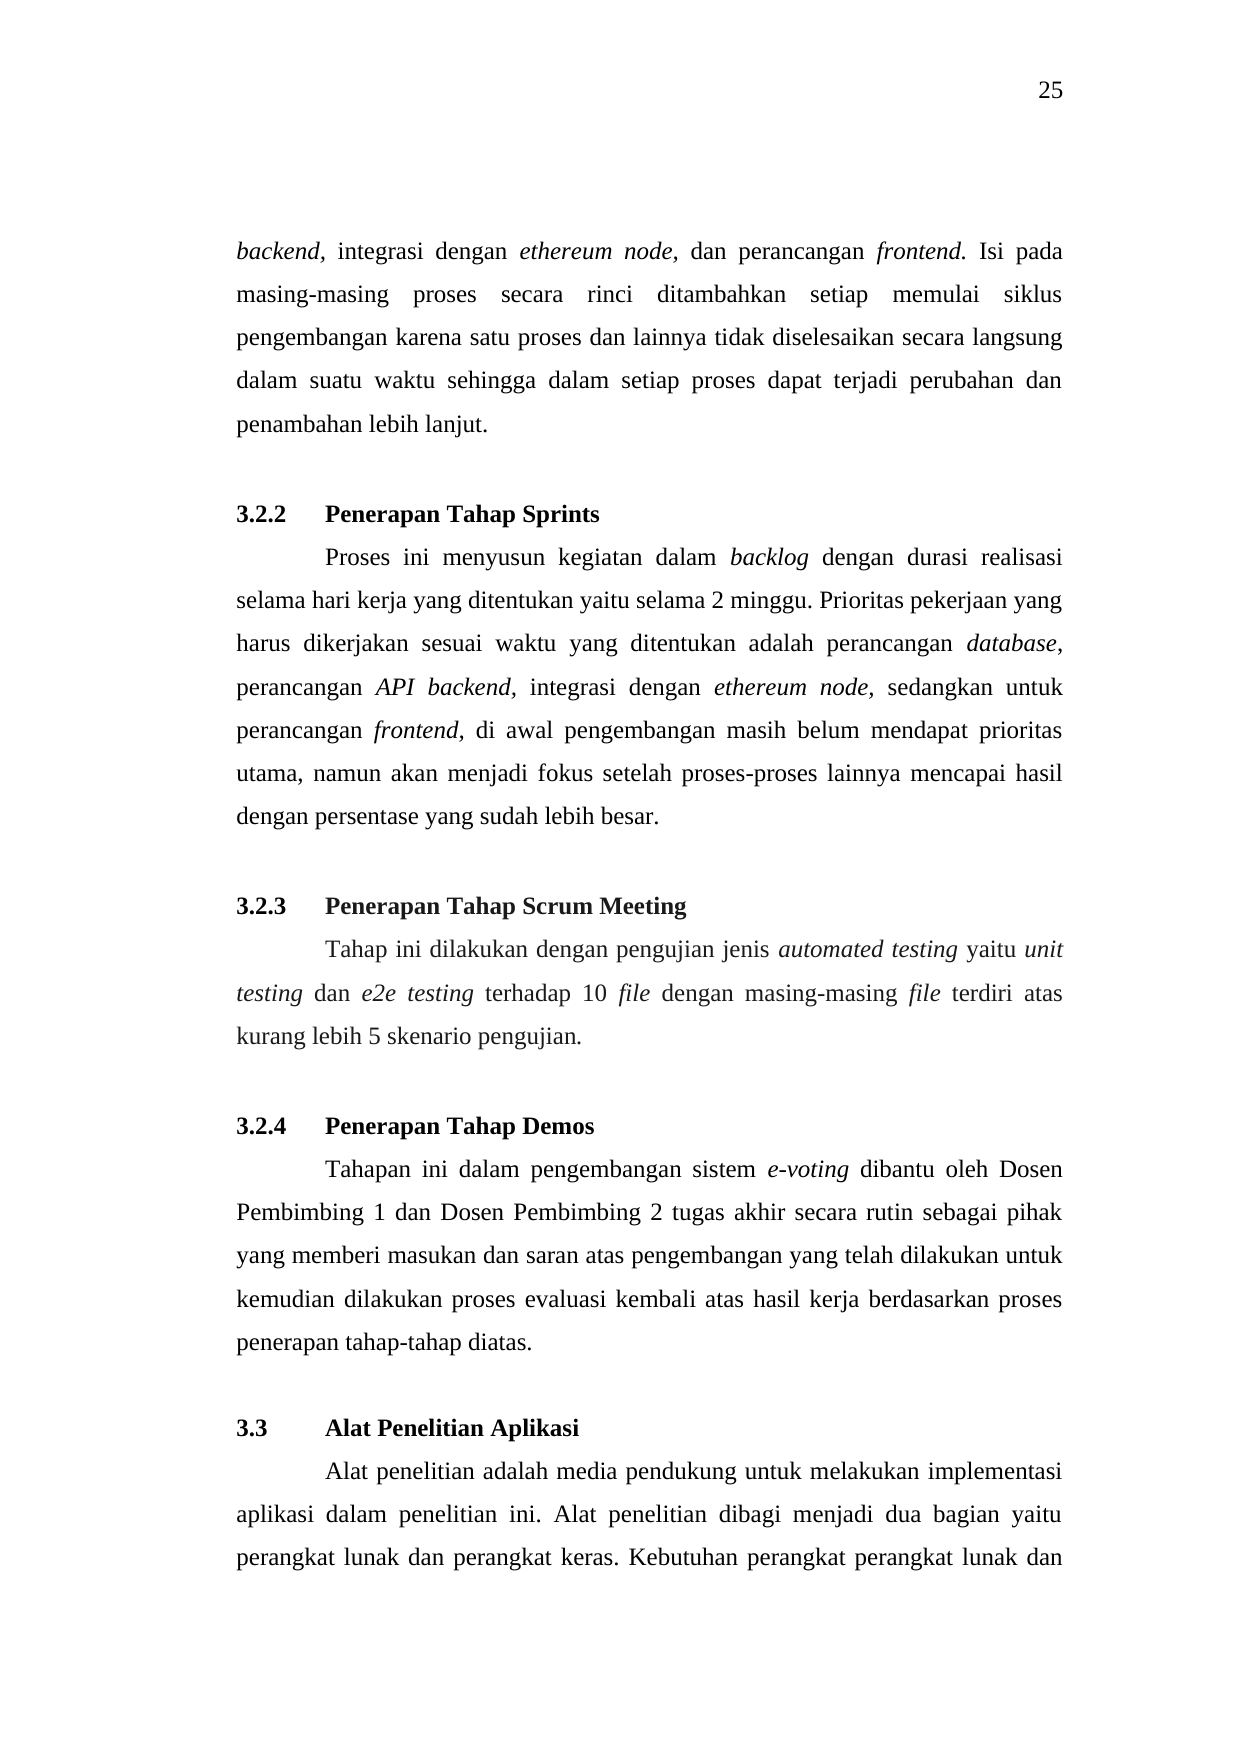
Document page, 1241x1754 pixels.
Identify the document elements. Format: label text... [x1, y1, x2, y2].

text Tahapan ini dalam pengembangan sistem e-voting dibantu oleh Dosen Pembimbing 1 dan Dosen Pembimbing 2 tugas akhir secara rutin sebagai pihak yang memberi masukan dan saran atas pengembangan yang telah dilakukan untuk kemudian dilakukan proses evaluasi kembali atas hasil kerja berdasarkan proses penerapan tahap-tahap diatas. [236, 1154, 1063, 1356]
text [236, 236, 1063, 437]
text Tahap ini dilakukan dengan pengujian jenis automated testing yaitu unit testing dan e2e testing terhadap 10 file dengan masing-masing file terdiri atas kurang lebih 5 skenario pengujian. [236, 934, 1063, 1049]
subtitle Penerapan Tahap Sprints [236, 499, 1063, 528]
subtitle Alat Penelitian Aplikasi [236, 1413, 1063, 1442]
subtitle Penerapan Tahap Scrum Meeting [236, 891, 1063, 920]
subtitle Penerapan Tahap Demos [236, 1111, 1063, 1140]
text Proses ini menyusun kegiatan dalam backlog dengan durasi realisasi selama hari kerja yang ditentukan yaitu selama 2 minggu. Prioritas pekerjaan yang harus dikerjakan sesuai waktu yang ditentukan adalah perancangan database, perancangan API backend, integrasi dengan ethereum node, sedangkan untuk perancangan frontend, di awal pengembangan masih belum mendapat prioritas utama, namun akan menjadi fokus setelah proses-proses lainnya mencapai hasil dengan persentase yang sudah lebih besar. [236, 542, 1063, 830]
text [236, 1456, 1063, 1571]
